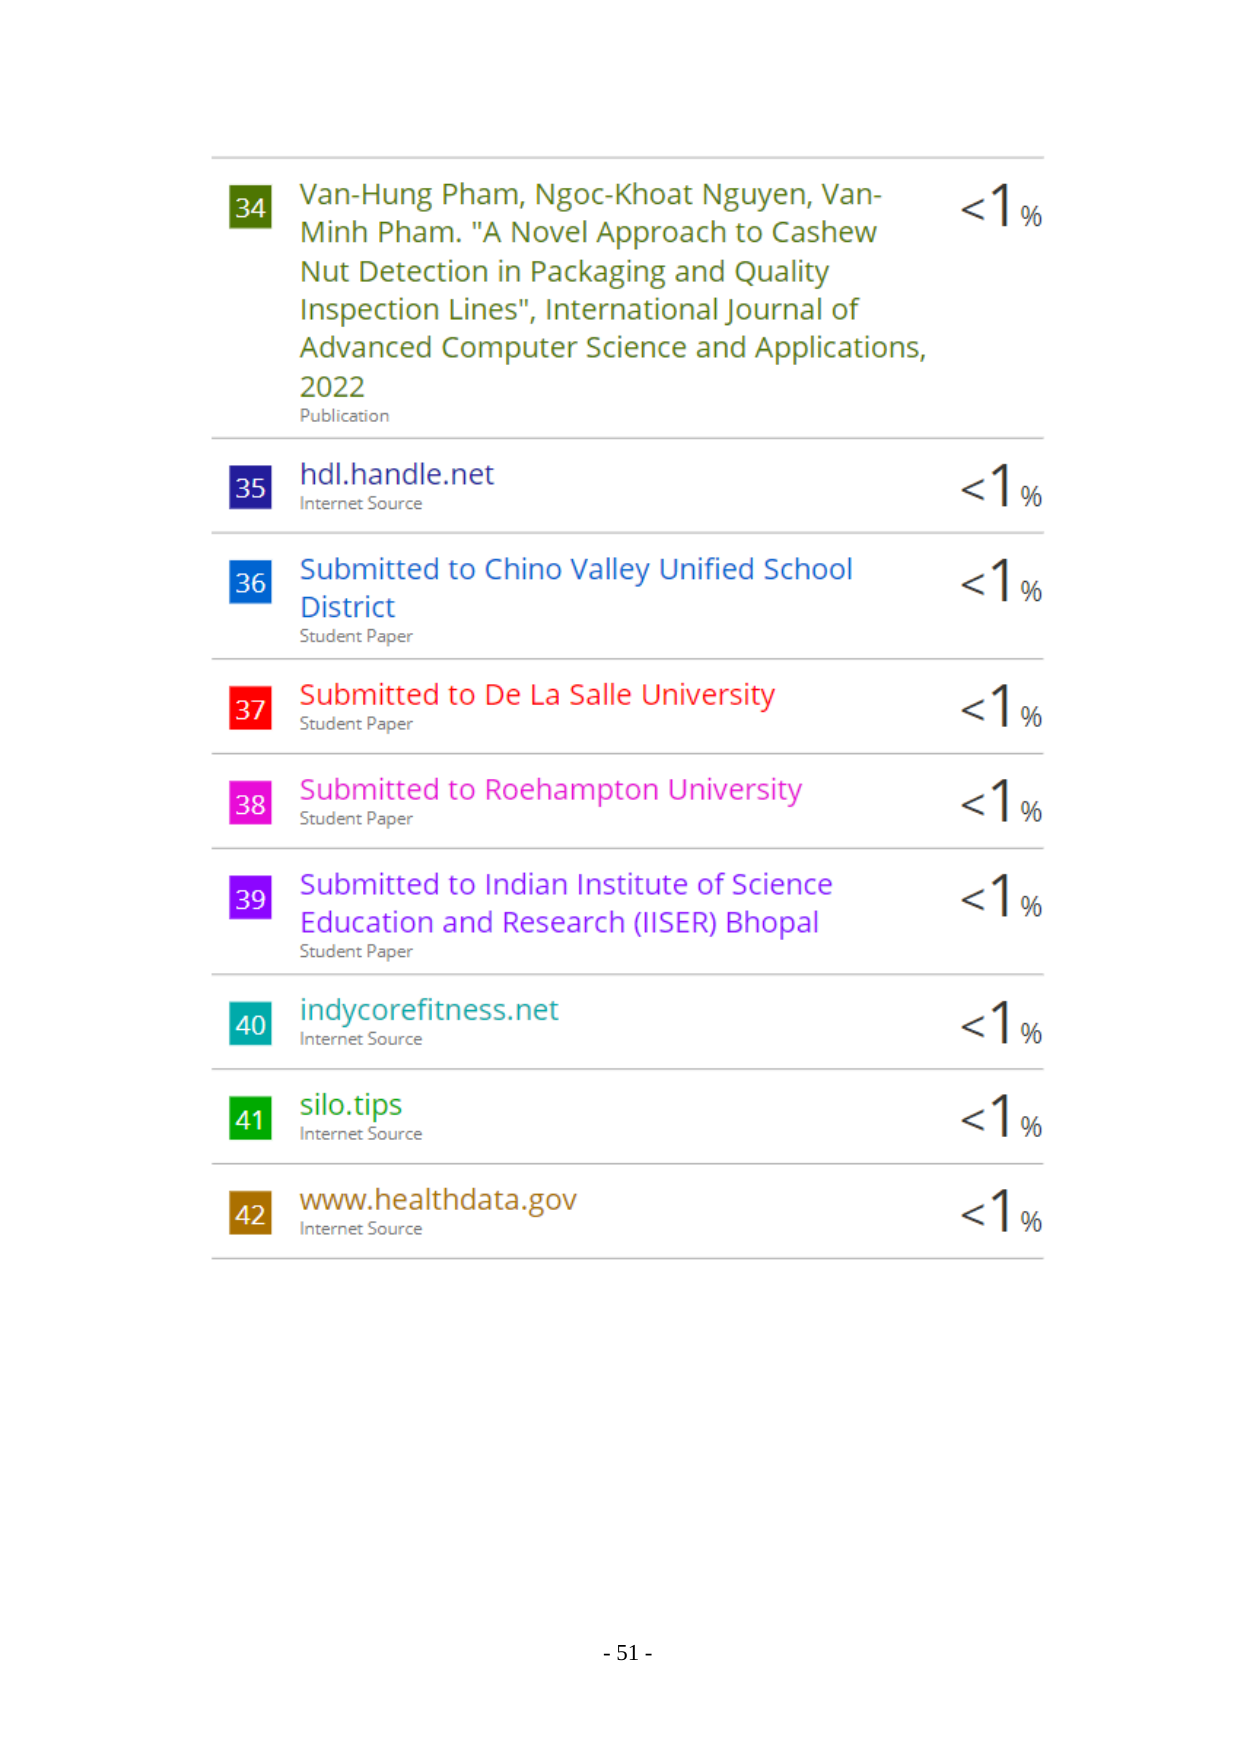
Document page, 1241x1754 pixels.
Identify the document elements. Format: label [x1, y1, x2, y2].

picture [206, 149, 1078, 1280]
